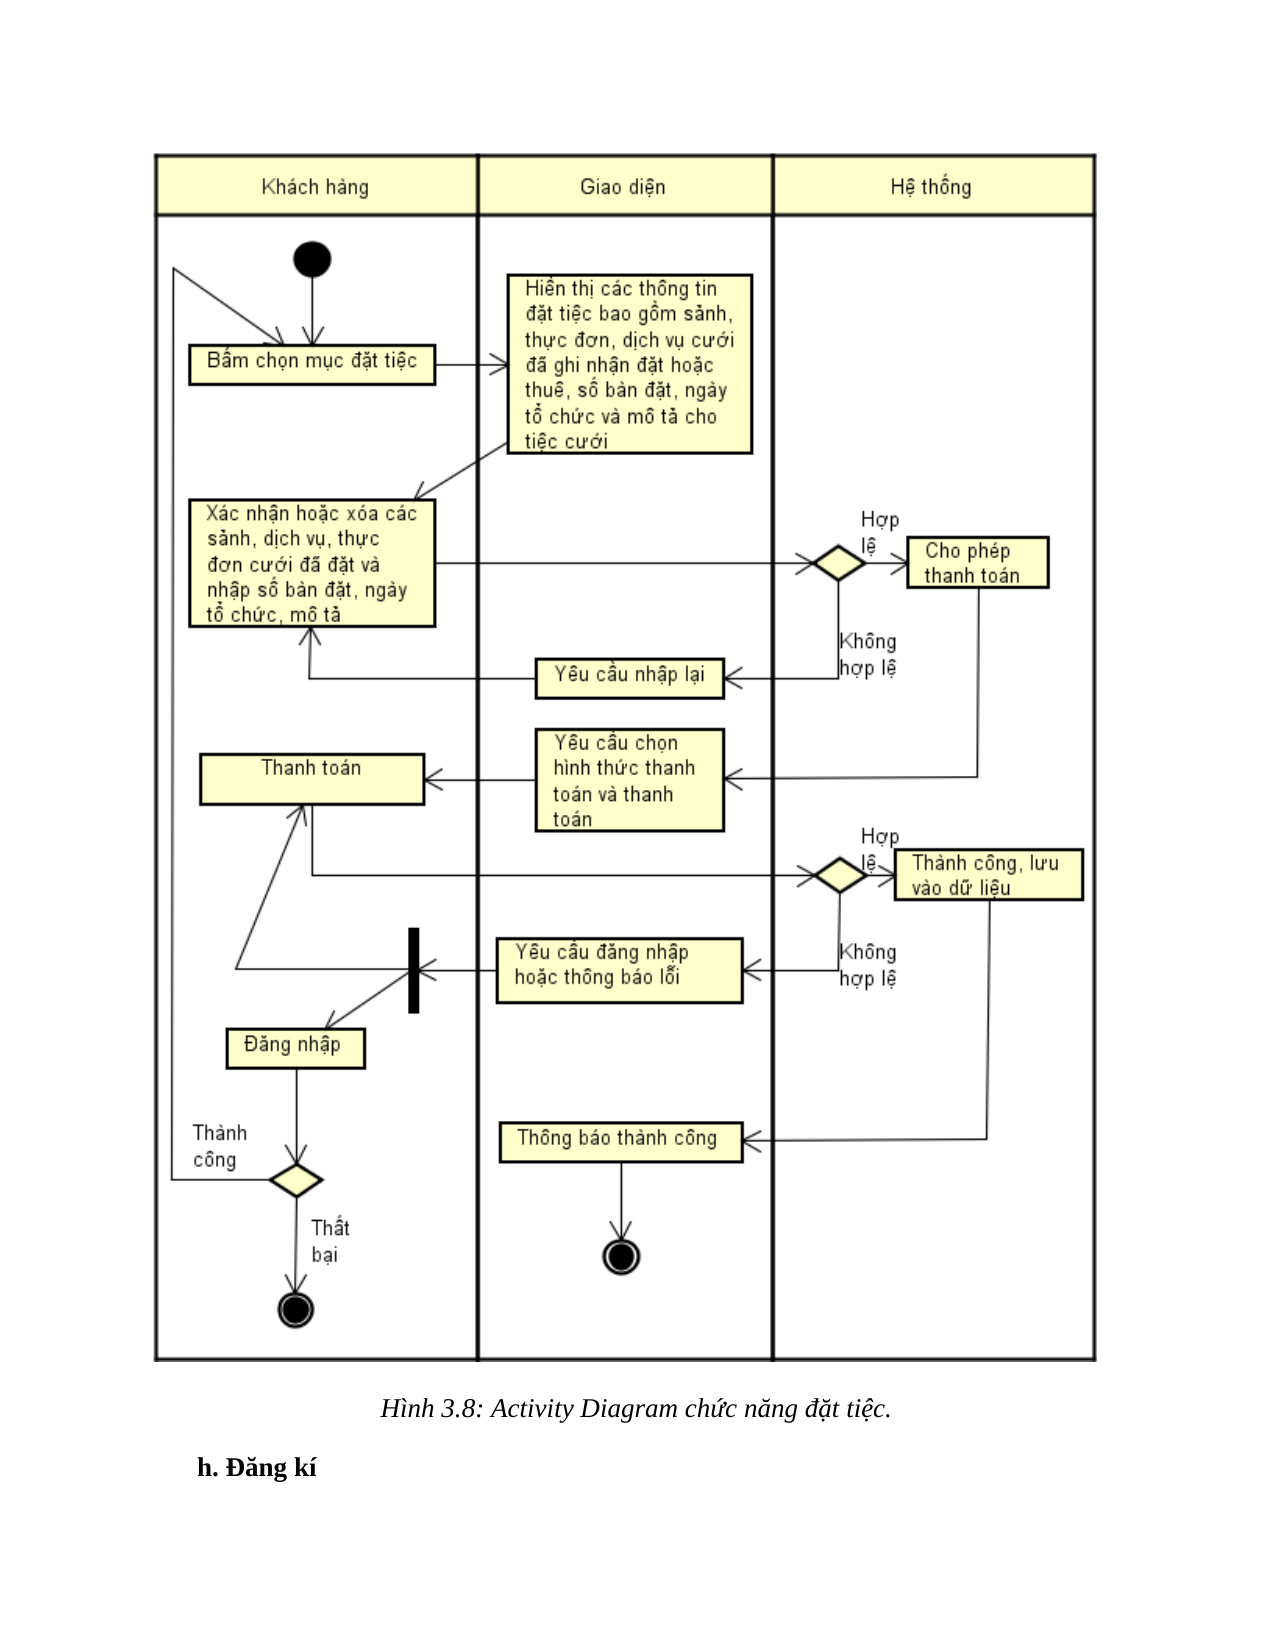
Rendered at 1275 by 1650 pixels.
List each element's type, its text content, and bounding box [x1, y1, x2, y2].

text Hình 3.8: Activity Diagram chức năng đặt tiệc. [150, 1392, 1125, 1423]
list h. Đăng kí [197, 1452, 1125, 1483]
picture [151, 150, 1097, 1362]
